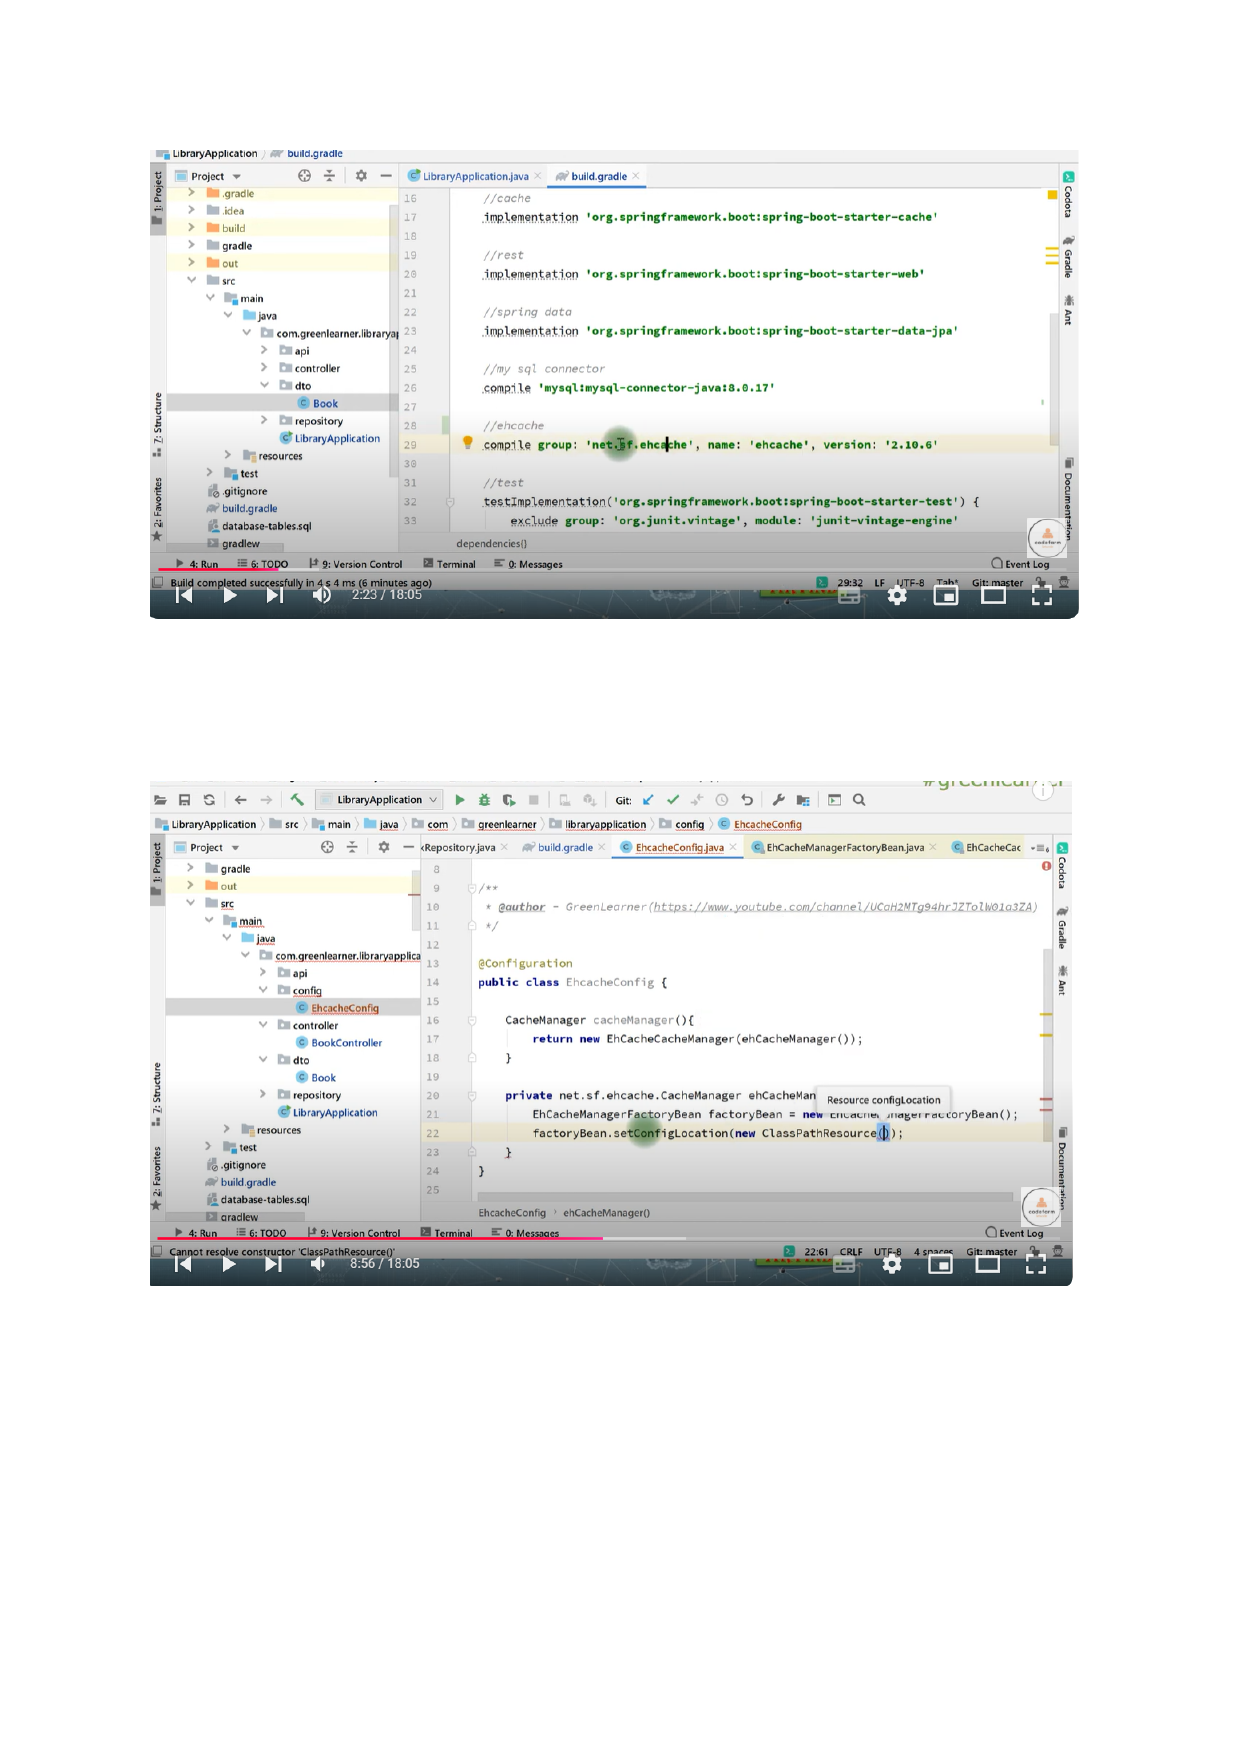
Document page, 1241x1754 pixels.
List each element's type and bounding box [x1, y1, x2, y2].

picture [150, 150, 1091, 622]
picture [150, 781, 1091, 1286]
